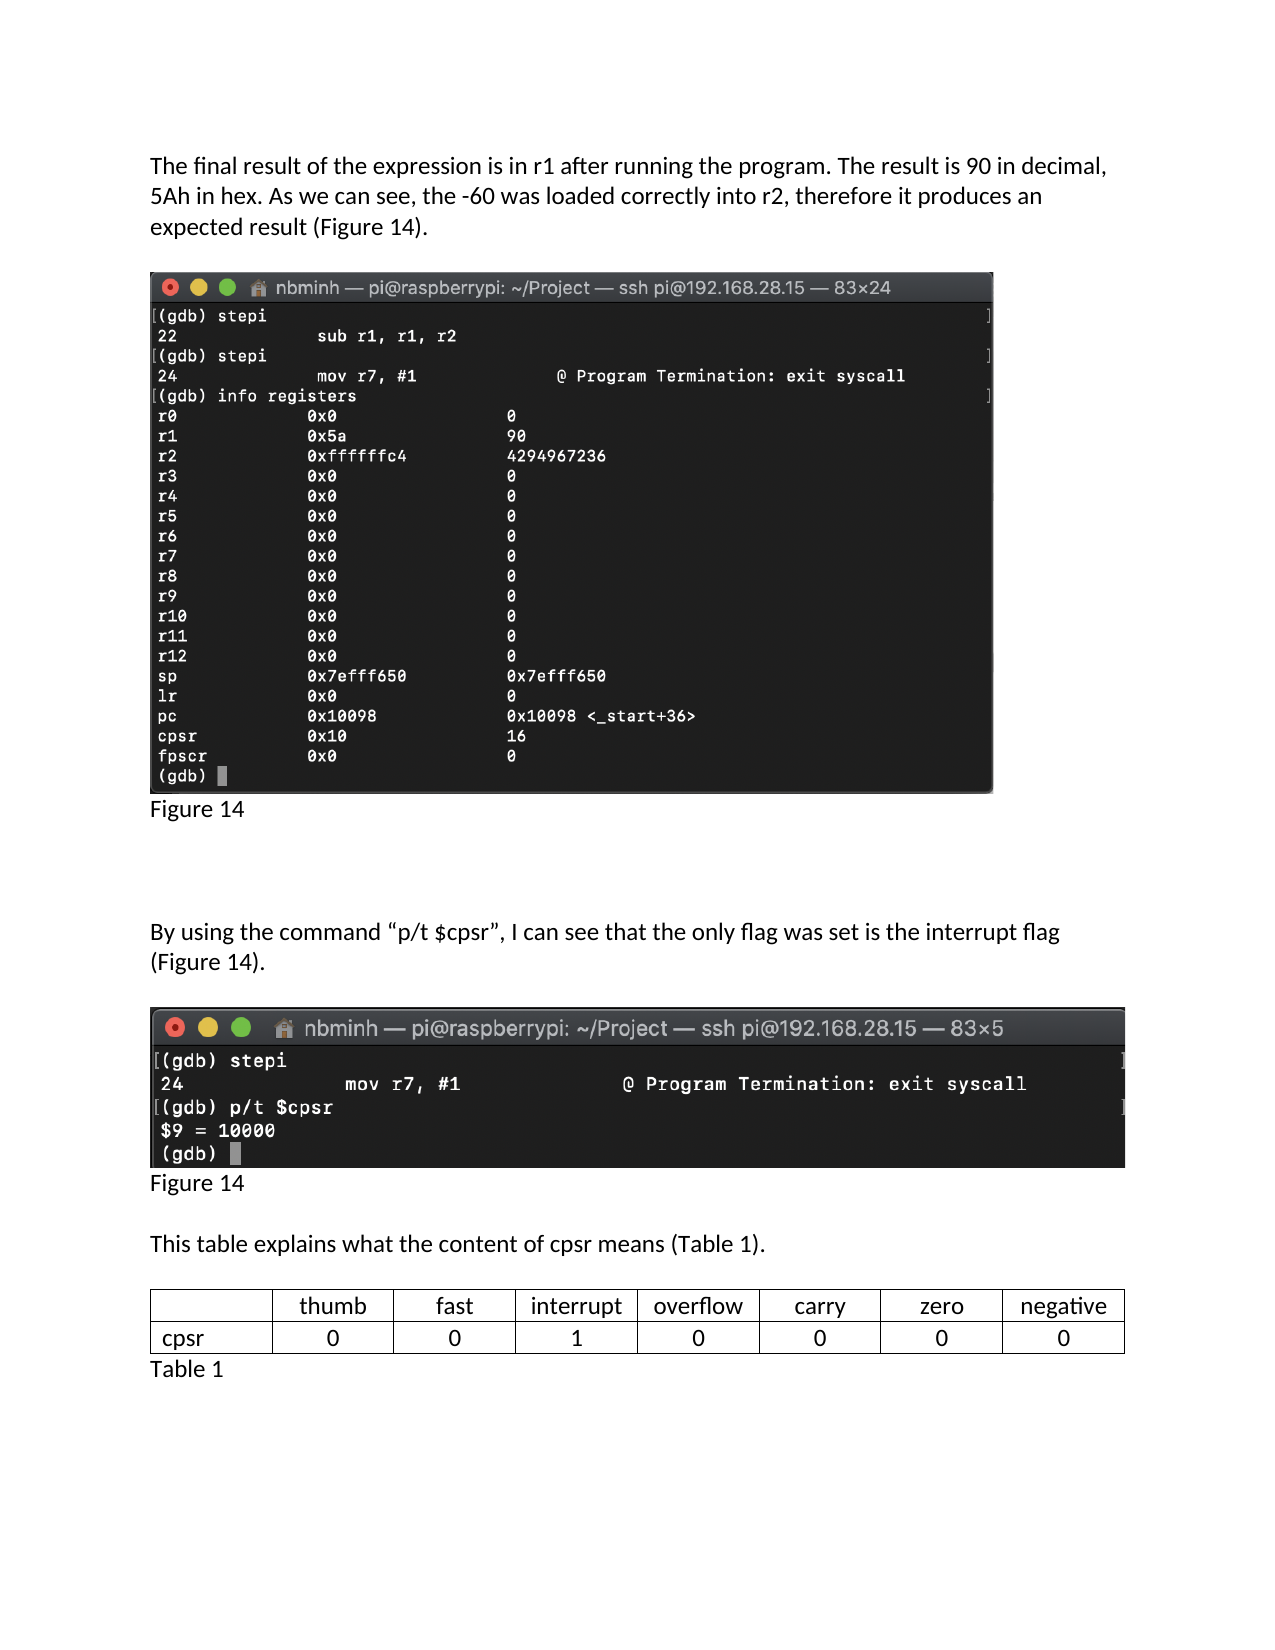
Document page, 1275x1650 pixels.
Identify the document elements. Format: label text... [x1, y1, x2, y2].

table_cell 0 [394, 1322, 515, 1352]
text By using the command “p/t $cpsr”, I can see that the only flag was set is the interrupt flag (Figure 14). [150, 916, 1125, 977]
table_header overflow [638, 1290, 759, 1321]
table_cell cpsr [151, 1322, 272, 1352]
table_cell 0 [638, 1322, 759, 1352]
picture [150, 272, 994, 794]
table_header [151, 1290, 272, 1321]
table_header fast [394, 1290, 515, 1321]
table_header zero [881, 1290, 1002, 1321]
table_cell 0 [881, 1322, 1002, 1352]
picture [150, 1007, 1125, 1168]
text The final result of the expression is in r1 after running the program. The result is 90 in decimal, 5Ah in hex. As we can see, the -60 was loaded correctly into r2, therefore it produces an expected result (Figure 14). [150, 150, 1125, 242]
text Figure 14 [150, 794, 1125, 824]
table_header interrupt [516, 1290, 637, 1321]
text Figure 14 [150, 1168, 1125, 1198]
table_cell 0 [760, 1322, 880, 1352]
table_header thumb [273, 1290, 393, 1321]
table_cell 0 [273, 1322, 393, 1352]
table_cell 0 [1003, 1322, 1124, 1352]
table_header negative [1003, 1290, 1124, 1321]
text This table explains what the content of cpsr means (Table 1). [150, 1228, 1125, 1259]
table_header carry [760, 1290, 880, 1321]
text Table 1 [150, 1354, 1125, 1384]
table_cell 1 [516, 1322, 637, 1352]
